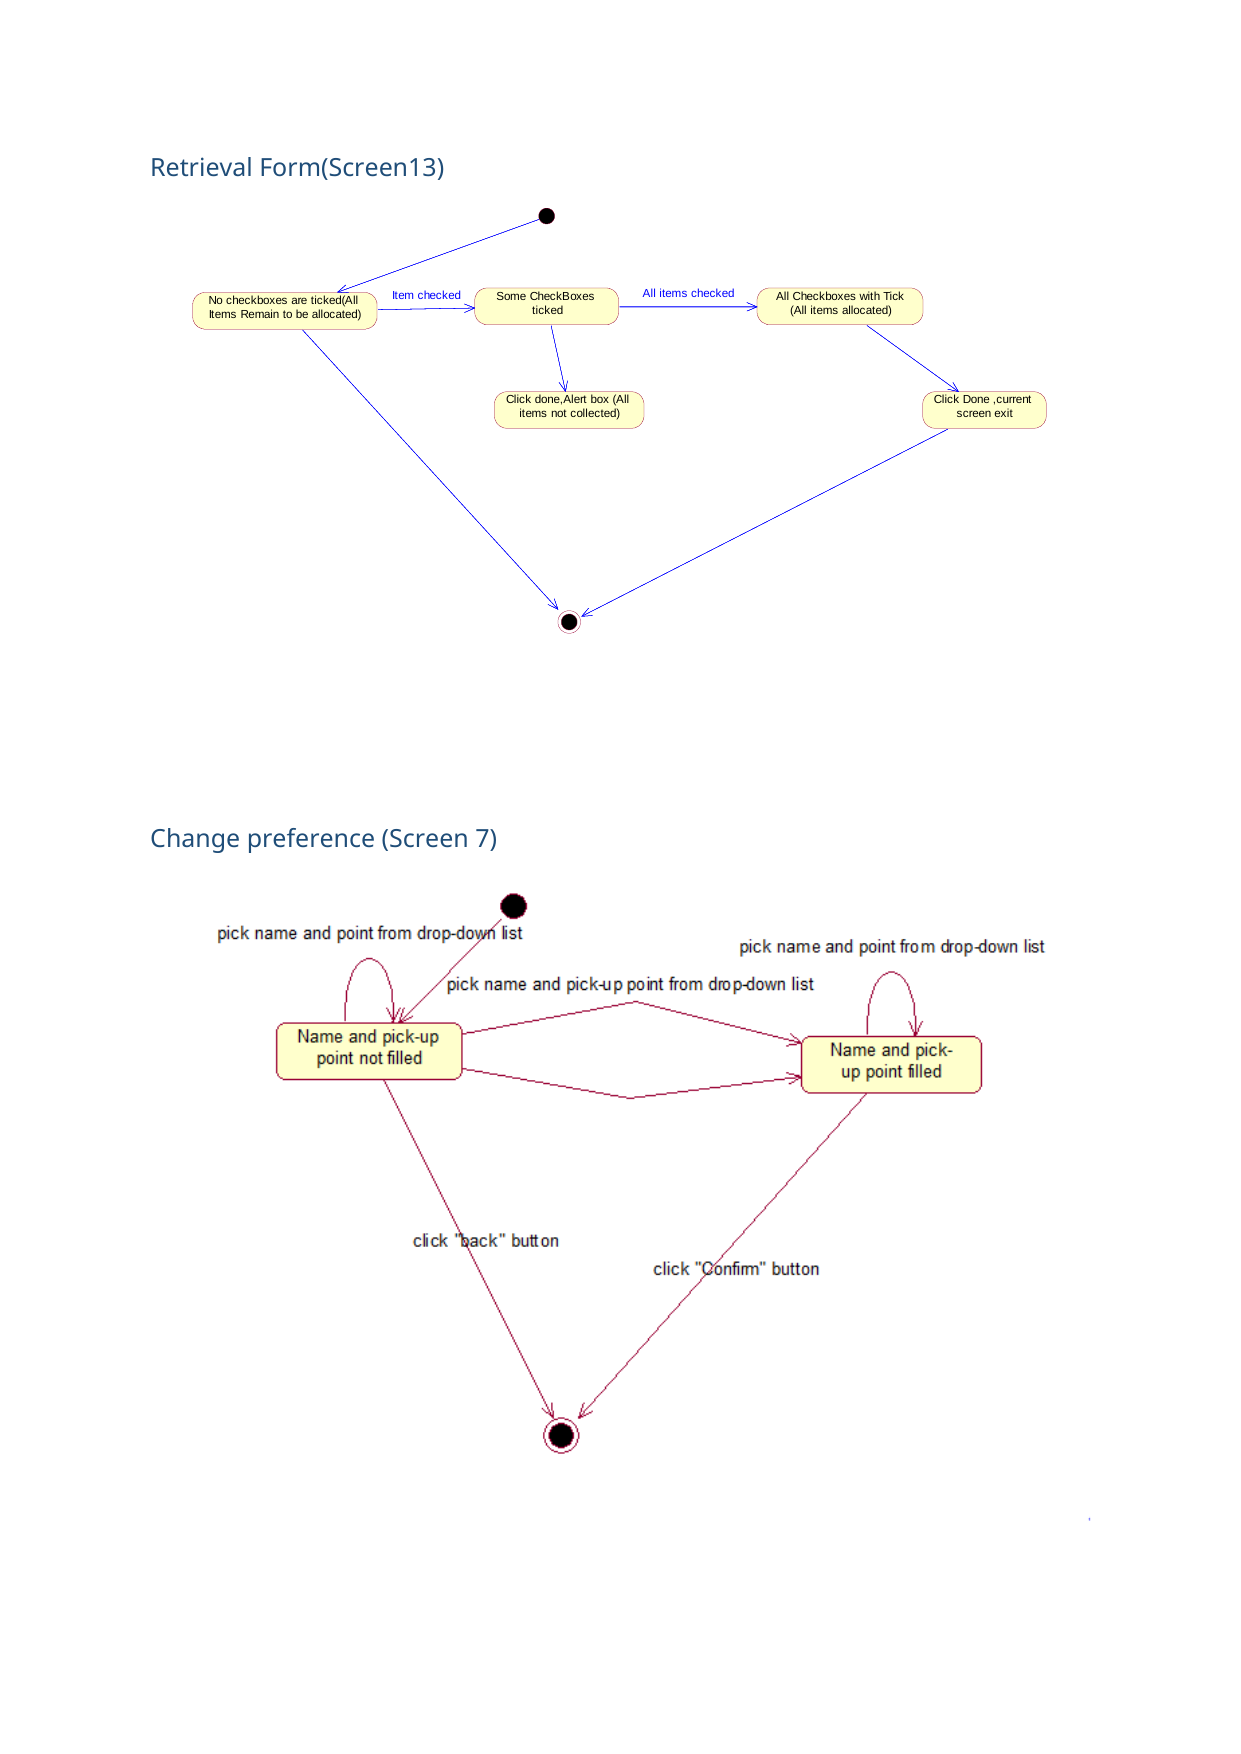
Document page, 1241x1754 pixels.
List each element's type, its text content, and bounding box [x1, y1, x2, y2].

subtitle Change preference (Screen 7) [150, 820, 1090, 854]
picture [150, 857, 1091, 1521]
subtitle Retrieval Form(Screen13) [150, 150, 1090, 184]
